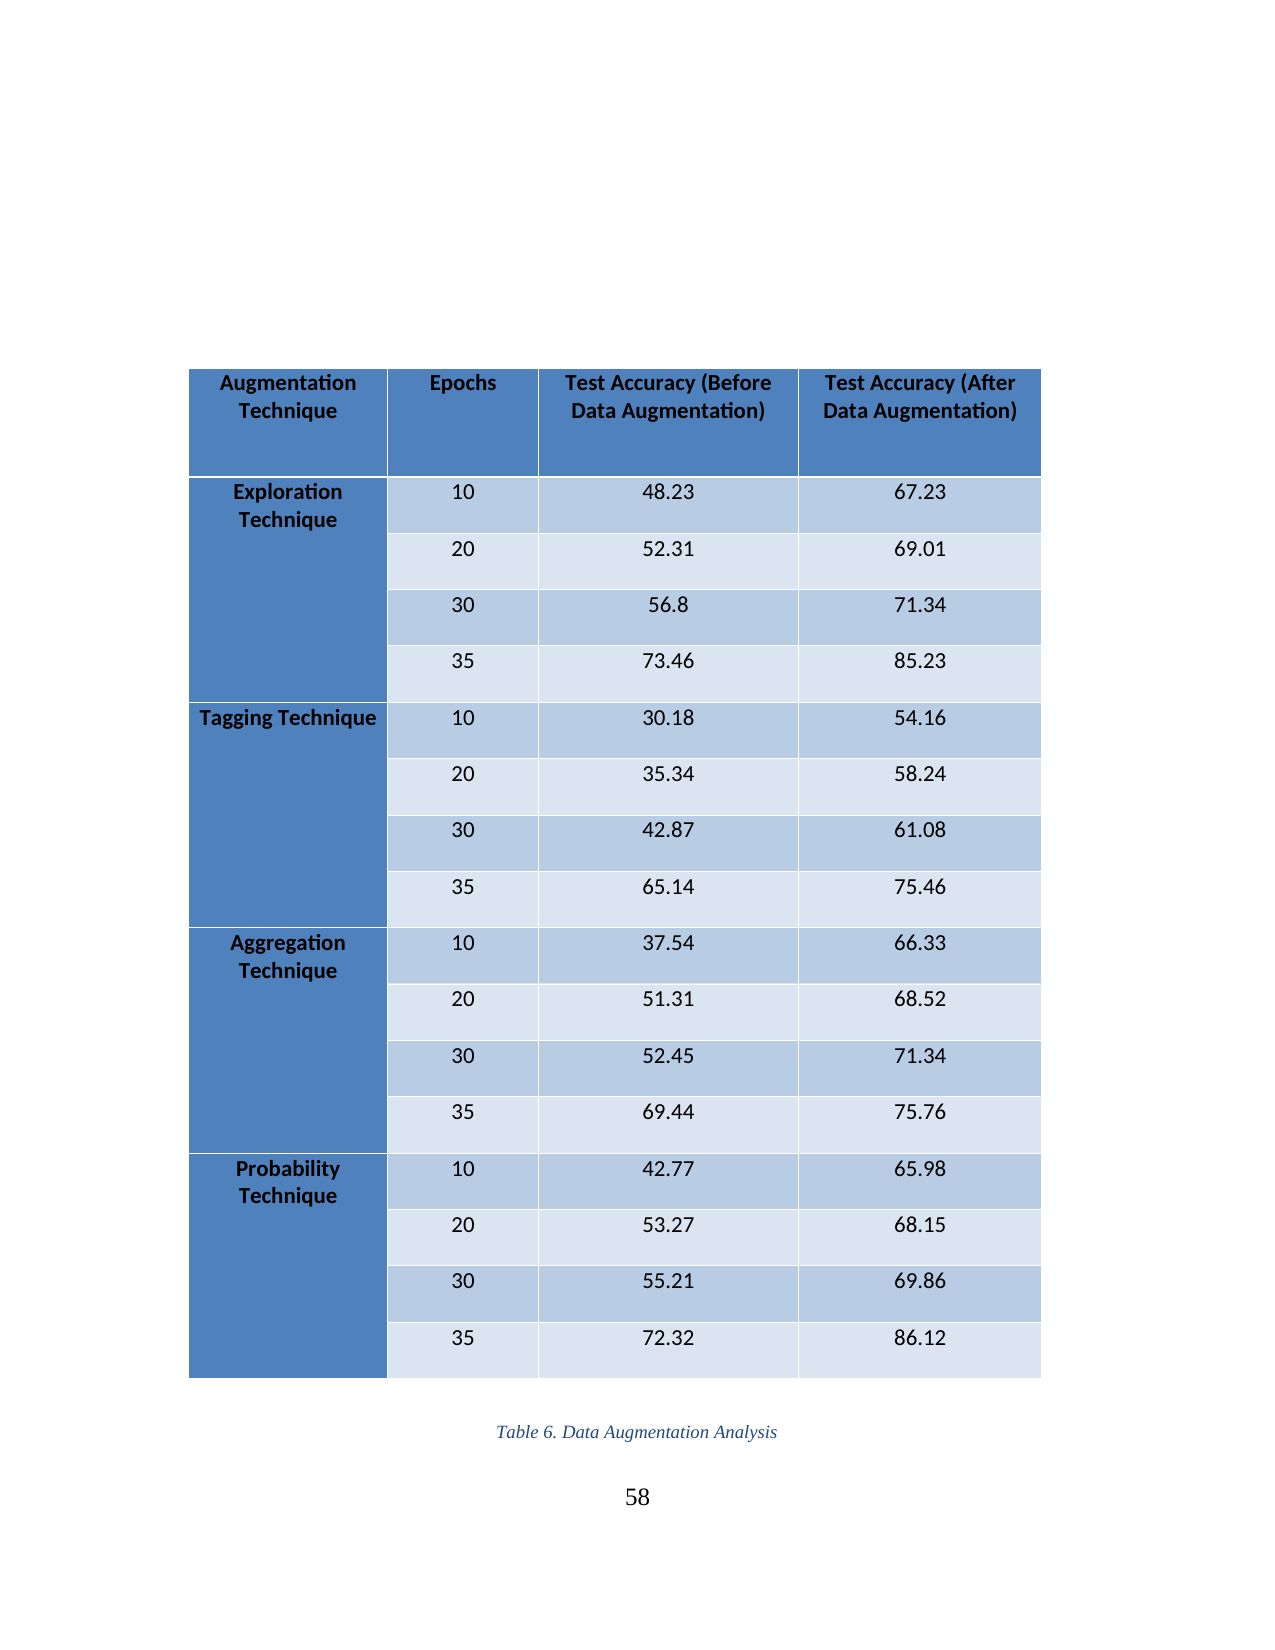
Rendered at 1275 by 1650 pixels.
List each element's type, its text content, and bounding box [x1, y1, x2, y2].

table_cell Probability Technique [189, 1154, 387, 1378]
table_cell 30 [388, 816, 538, 871]
table_cell 73.46 [539, 646, 798, 702]
table_cell 71.34 [799, 590, 1041, 645]
table_cell 68.52 [799, 985, 1041, 1040]
table_cell 30 [388, 1266, 538, 1322]
table_cell 51.31 [539, 985, 798, 1040]
table_cell Aggregation Technique [189, 928, 387, 1153]
table_cell 69.44 [539, 1097, 798, 1153]
table_cell 10 [388, 928, 538, 983]
table_cell 48.23 [539, 478, 798, 533]
table_cell 20 [388, 985, 538, 1040]
table_cell 75.46 [799, 872, 1041, 927]
table_cell 65.14 [539, 872, 798, 927]
table_cell Exploration Technique [189, 478, 387, 702]
table_cell 54.16 [799, 703, 1041, 758]
table_cell 52.31 [539, 534, 798, 589]
table_cell 30 [388, 590, 538, 645]
table_cell 72.32 [539, 1323, 798, 1378]
table_cell 42.77 [539, 1154, 798, 1209]
table_cell 61.08 [799, 816, 1041, 871]
table_cell 10 [388, 703, 538, 758]
table_cell 52.45 [539, 1041, 798, 1096]
table_cell 20 [388, 759, 538, 814]
table_cell 10 [388, 478, 538, 533]
table_cell 66.33 [799, 928, 1041, 983]
table_cell 30.18 [539, 703, 798, 758]
table_cell 69.01 [799, 534, 1041, 589]
table_header Epochs [388, 369, 538, 476]
table_cell 86.12 [799, 1323, 1041, 1378]
table_header Test Accuracy (Before Data Augmentation) [539, 369, 798, 476]
table_cell 58.24 [799, 759, 1041, 814]
table_cell 35 [388, 1323, 538, 1378]
text Table . Data Augmentation Analysis [187, 1421, 1087, 1443]
table_cell 20 [388, 1210, 538, 1265]
table_cell 53.27 [539, 1210, 798, 1265]
table_cell 71.34 [799, 1041, 1041, 1096]
table_cell 75.76 [799, 1097, 1041, 1153]
table_cell 35.34 [539, 759, 798, 814]
table_cell 37.54 [539, 928, 798, 983]
table_header Test Accuracy (After Data Augmentation) [799, 369, 1041, 476]
table_cell 67.23 [799, 478, 1041, 533]
table_cell 55.21 [539, 1266, 798, 1322]
table_cell 20 [388, 534, 538, 589]
table_cell Tagging Technique [189, 703, 387, 927]
table_cell 35 [388, 1097, 538, 1153]
table_cell 35 [388, 872, 538, 927]
table_cell 85.23 [799, 646, 1041, 702]
table_cell 42.87 [539, 816, 798, 871]
table_cell 30 [388, 1041, 538, 1096]
table_cell 10 [388, 1154, 538, 1209]
table_cell 56.8 [539, 590, 798, 645]
table_cell 68.15 [799, 1210, 1041, 1265]
table_header Augmentation Technique [189, 369, 387, 476]
table_cell 65.98 [799, 1154, 1041, 1209]
table_cell 35 [388, 646, 538, 702]
table_cell 69.86 [799, 1266, 1041, 1322]
